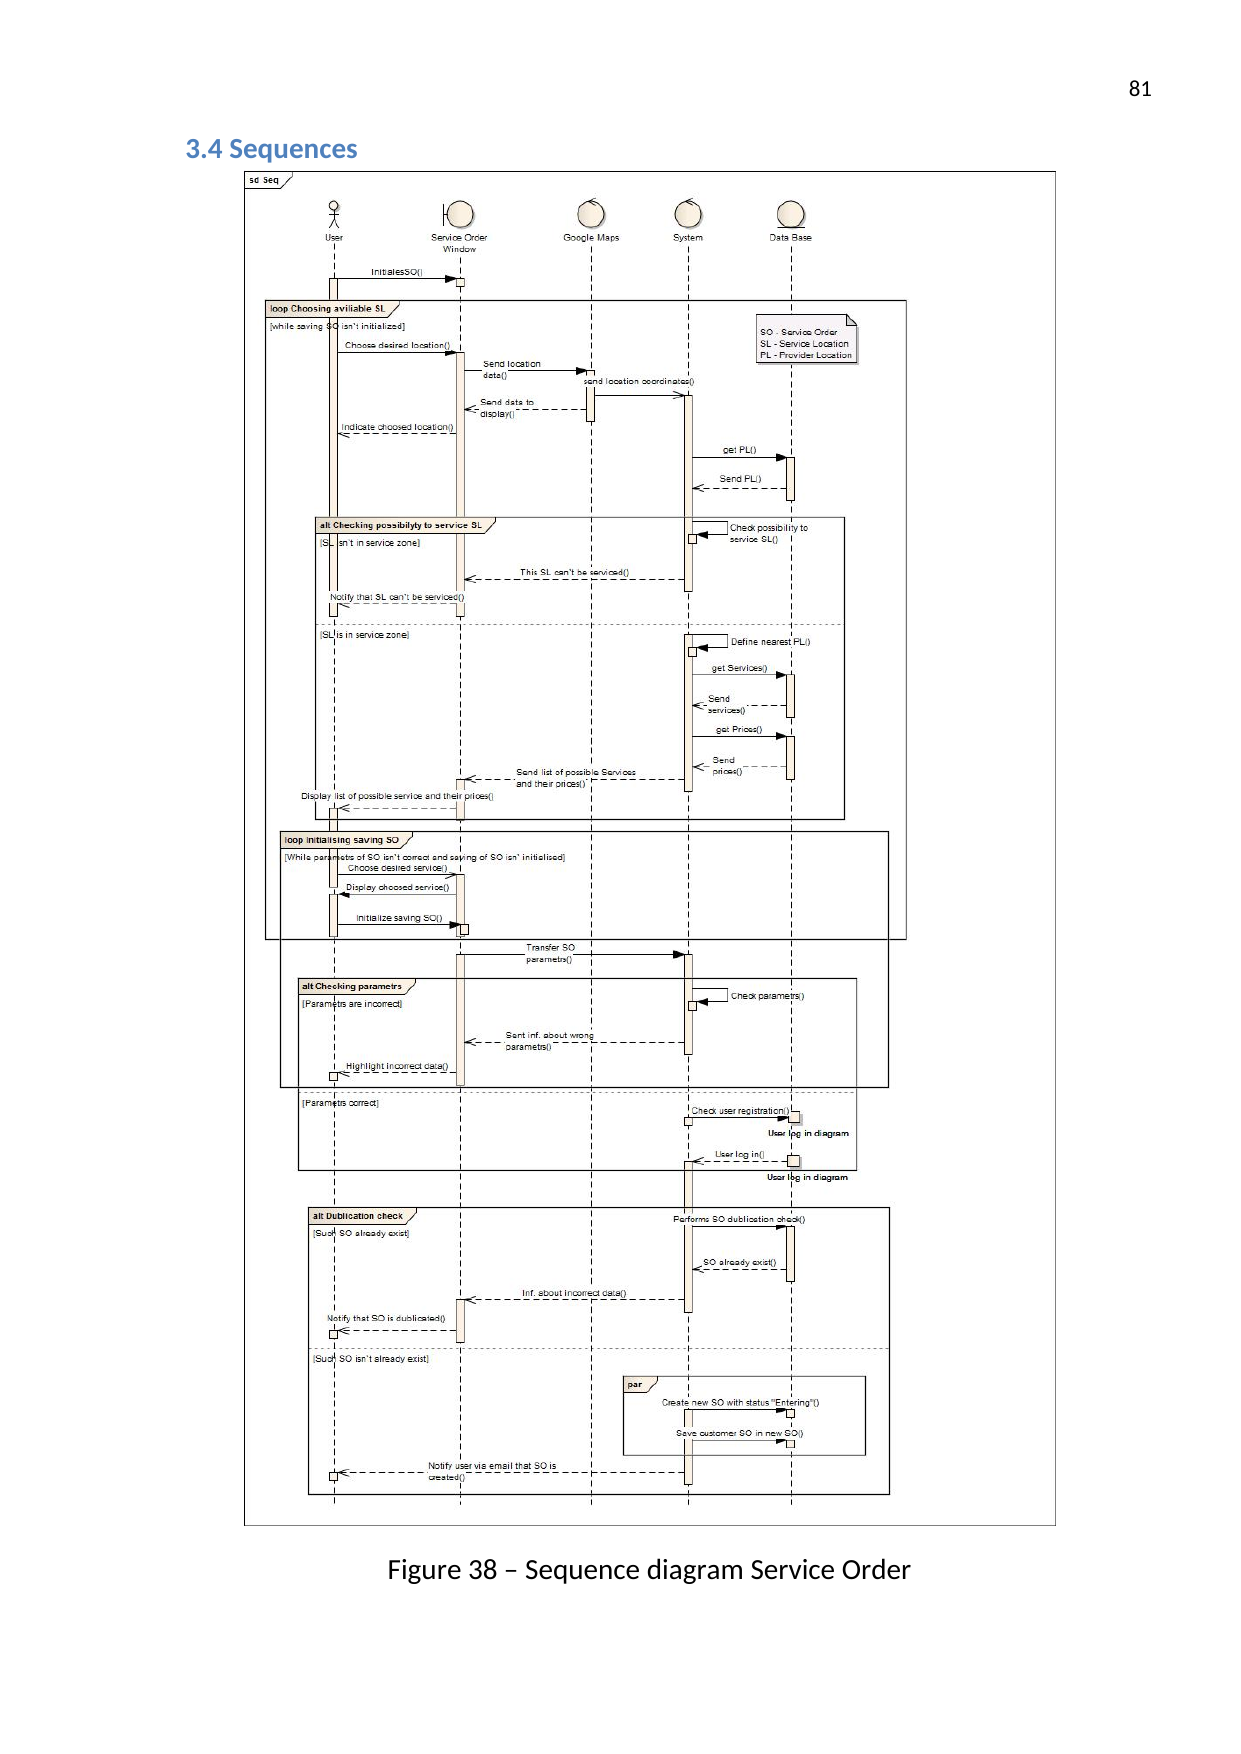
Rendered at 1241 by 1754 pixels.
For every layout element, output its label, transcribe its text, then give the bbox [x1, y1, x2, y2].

text Figure 38 – Sequence diagram Service Order [148, 1551, 1152, 1587]
subtitle 3.4 Sequences [148, 130, 1152, 165]
picture [243, 170, 1056, 1526]
